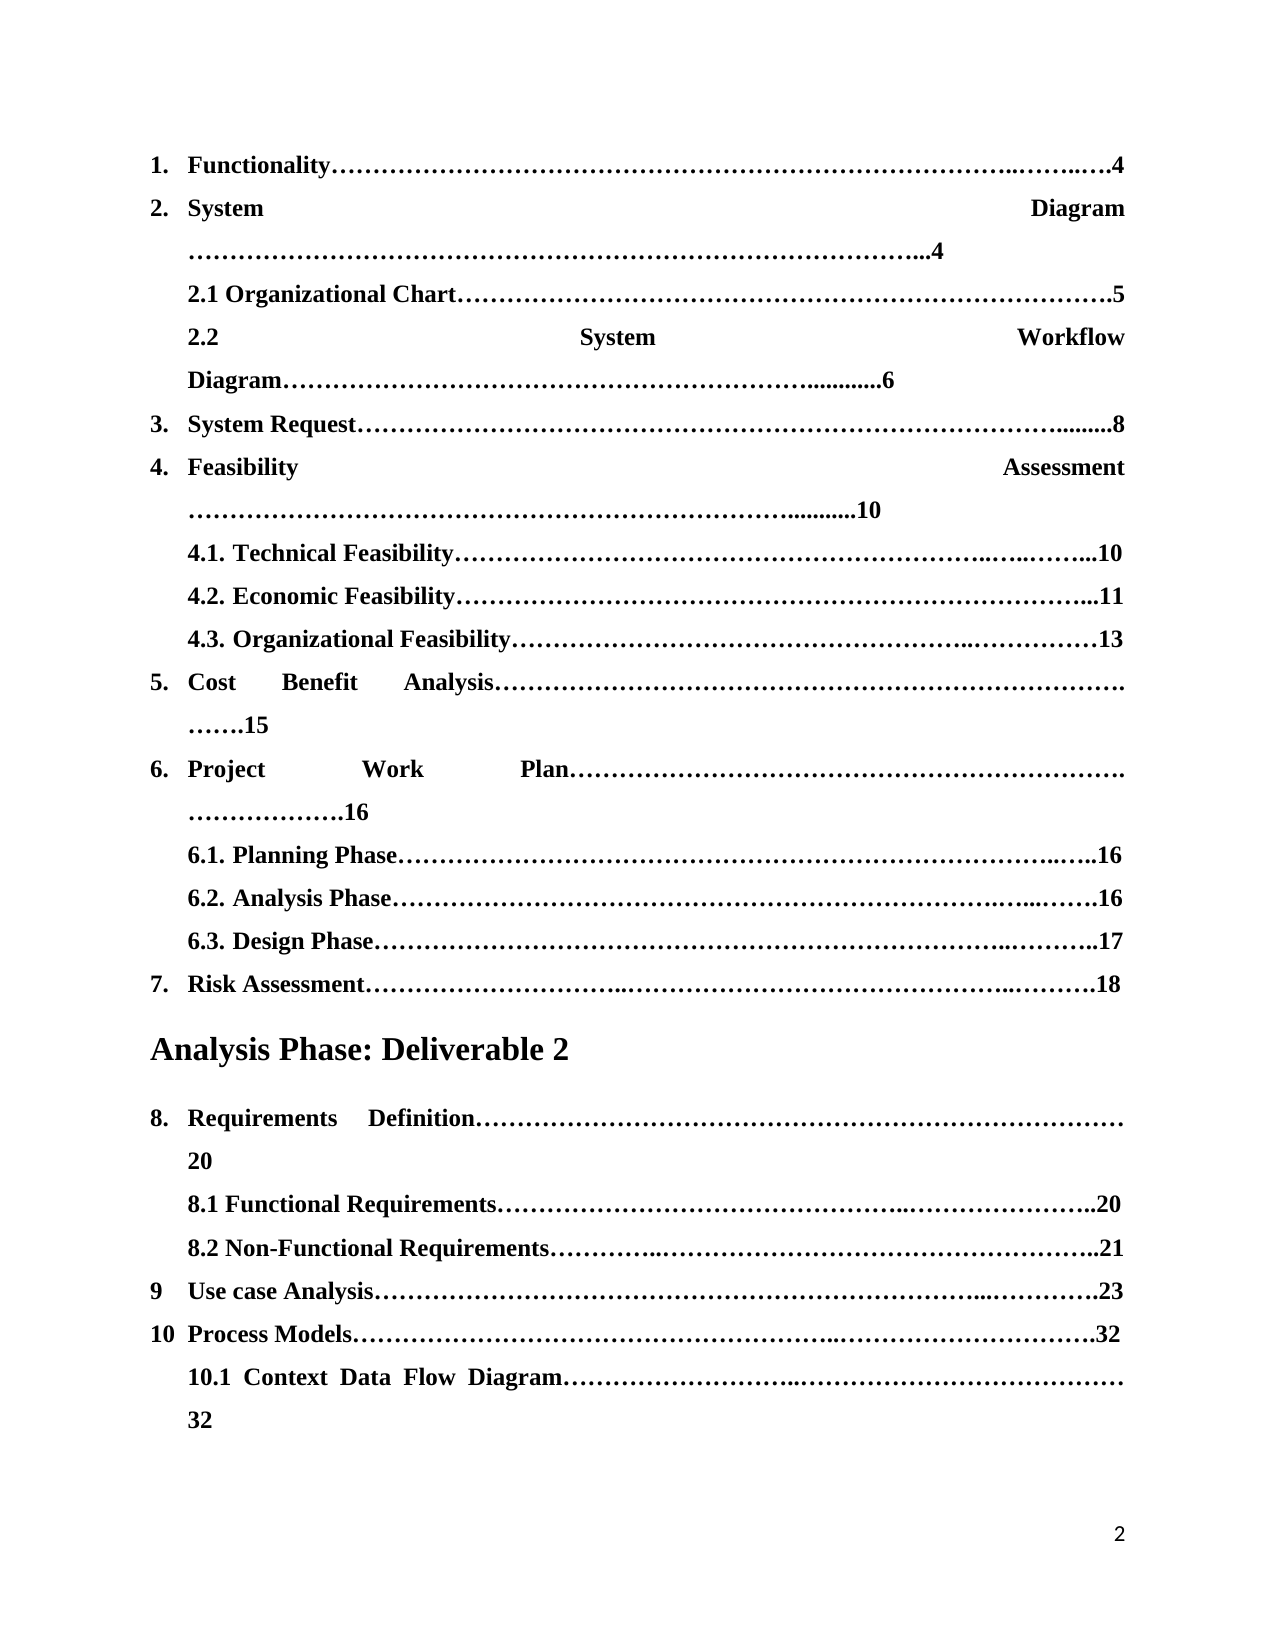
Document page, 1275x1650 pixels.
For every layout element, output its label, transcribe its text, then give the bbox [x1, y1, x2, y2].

list 10.1 Context Data Flow Diagram………………………..…………………………………32 [187, 1362, 1125, 1434]
list Use case Analysis………………………………………………………………...………….23 [150, 1276, 1125, 1304]
list System Request………………………………………………………………………….........8 [150, 409, 1125, 437]
list Functional Requirements…………………………………………..…………………..20 [187, 1189, 1125, 1218]
list Analysis Phase……………………………………………………………….…...…….16 [187, 883, 1125, 912]
list Non-Functional Requirements…………..……………………………………………..21 [187, 1233, 1125, 1261]
list 2.2 System Workflow Diagram………………………………………………………............6 [187, 322, 1125, 394]
list Functionality………………………………………………………………………..……..….4 [150, 150, 1125, 179]
list Project Work Plan………………………………………………………….……………….16 [150, 754, 1125, 826]
list Planning Phase……………………………………………………………………..…..16 [187, 840, 1125, 869]
list System Diagram ……………………………………………………………………………...4 [150, 193, 1125, 265]
list Cost Benefit Analysis………………………………………………………………….…….15 [150, 667, 1125, 739]
list Technical Feasibility………………………………………………………..…..……...10 [187, 538, 1125, 567]
list Economic Feasibility…………………………………………………………………...11 [187, 581, 1125, 610]
list Organizational Feasibility………………………………………………..……………13 [187, 624, 1125, 653]
list Risk Assessment…………………………..………………………………………..……….18 [150, 969, 1125, 998]
text Analysis Phase: Deliverable 2 [150, 1029, 1125, 1067]
list Feasibility Assessment ………………………………………………………………...........10 [150, 452, 1125, 524]
list Process Models…………………………………………………..………………………….32 [150, 1319, 1125, 1348]
list 2.1 Organizational Chart…………………………………………………………………….5 [187, 279, 1125, 308]
list Design Phase…………………………………………………………………..………..17 [187, 926, 1125, 955]
list Requirements Definition……………………………………………………………………20 [150, 1103, 1125, 1175]
